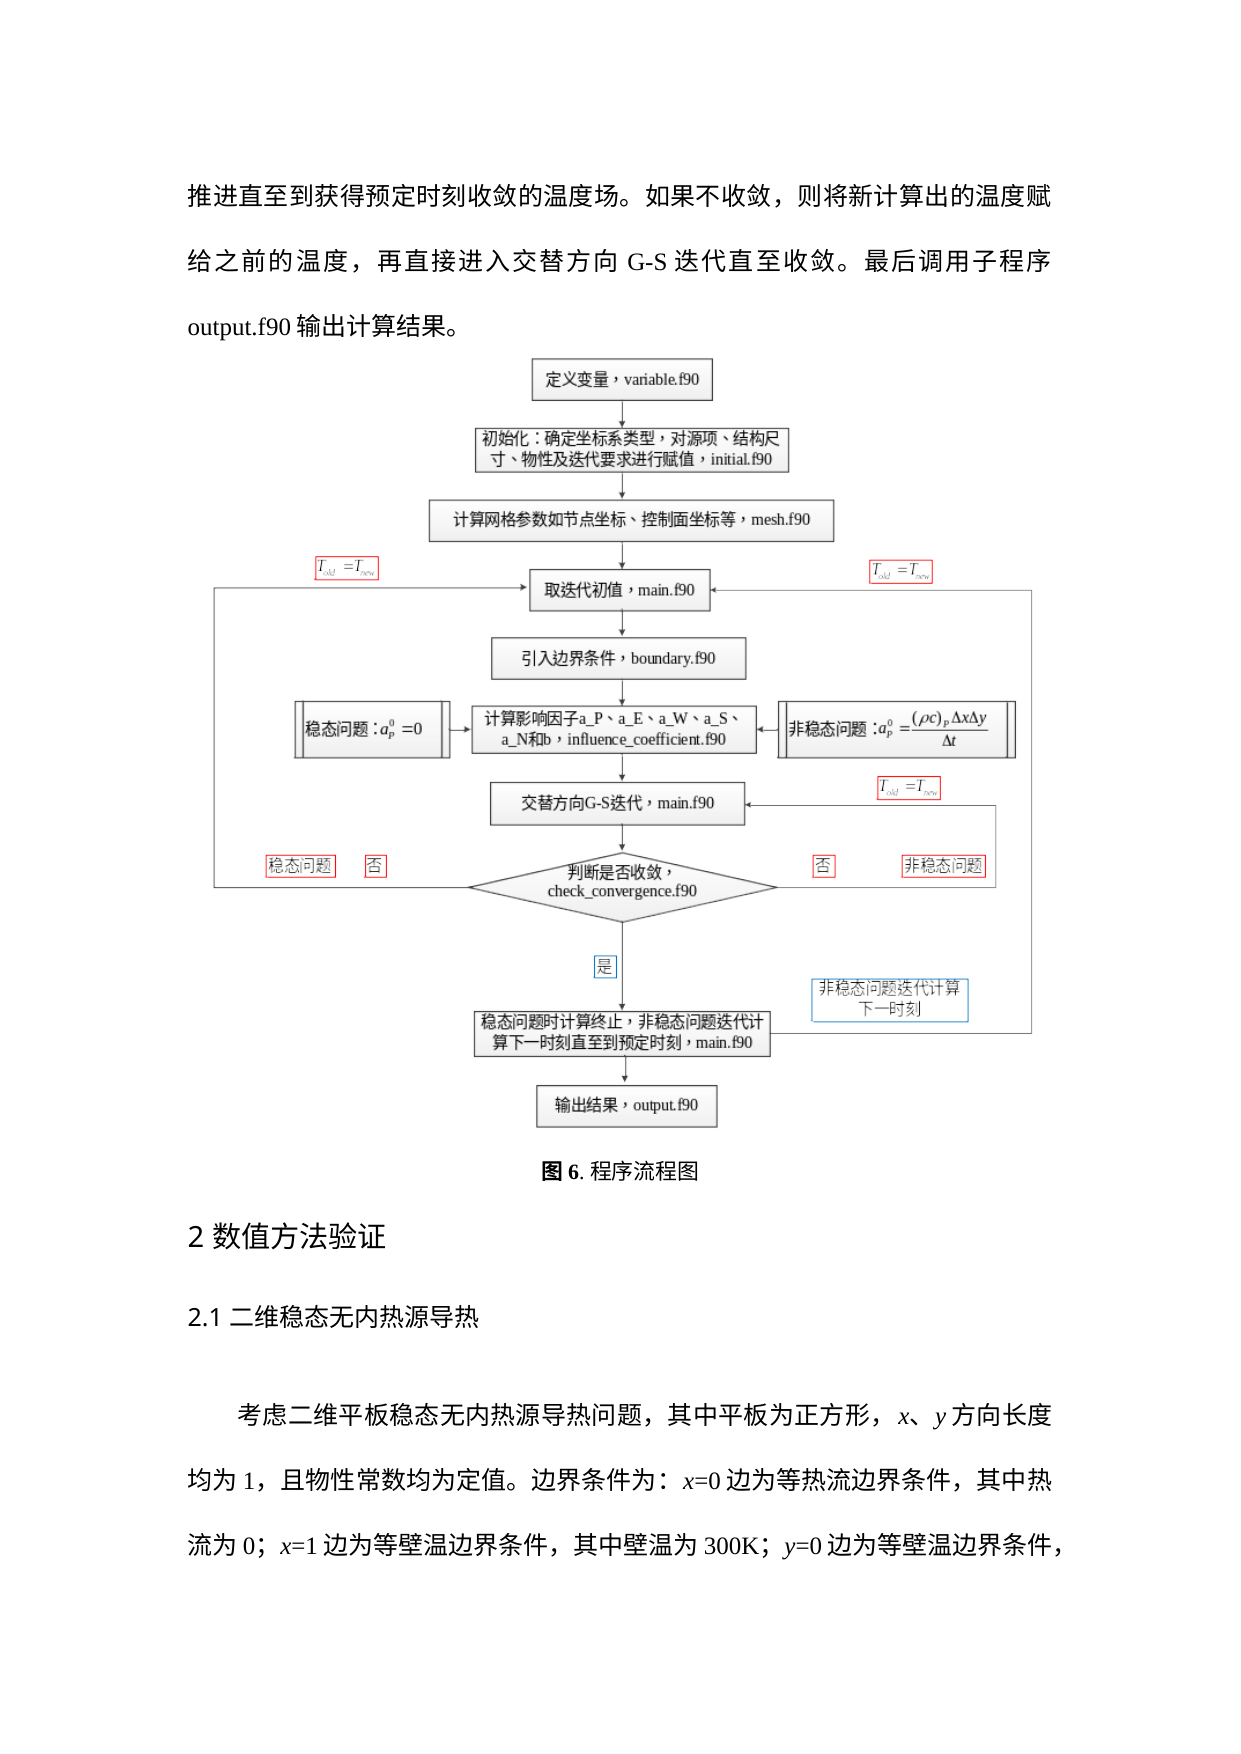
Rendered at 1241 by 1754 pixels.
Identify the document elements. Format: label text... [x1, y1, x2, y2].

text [187, 162, 1053, 357]
text 2.1 二维稳态无内热源导热 [187, 1283, 1053, 1348]
text 图 6. 程序流程图 [187, 1153, 1053, 1186]
text 2 数值方法验证 [187, 1202, 1053, 1267]
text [187, 1381, 1053, 1576]
